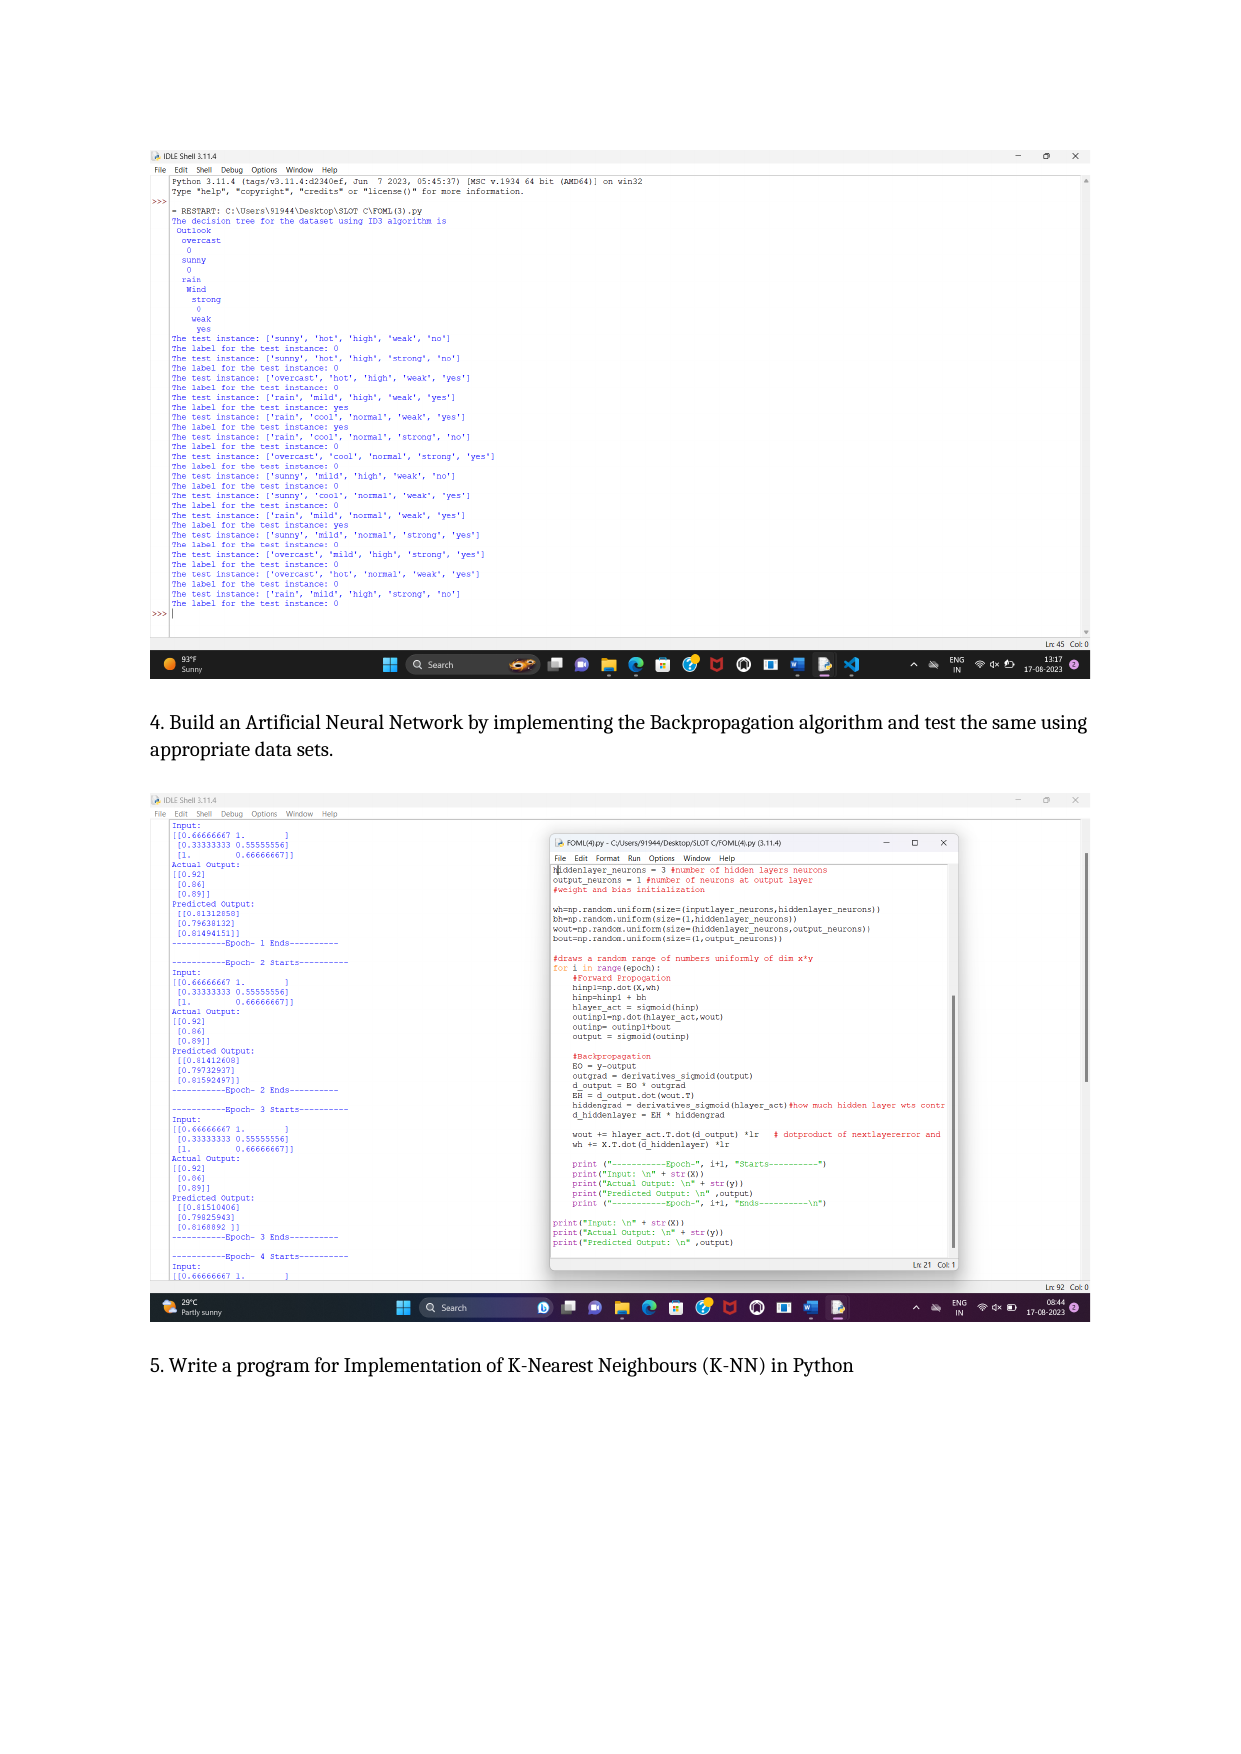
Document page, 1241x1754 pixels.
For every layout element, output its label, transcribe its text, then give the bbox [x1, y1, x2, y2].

picture [150, 793, 1091, 1322]
text 5. Write a program for Implementation of K-Nearest Neighbours (K-NN) in Python [150, 1354, 1090, 1378]
text 4. Build an Artificial Neural Network by implementing the Backpropagation algorithm and test the same using appropriate data sets. [150, 711, 1090, 762]
picture [150, 150, 1091, 679]
